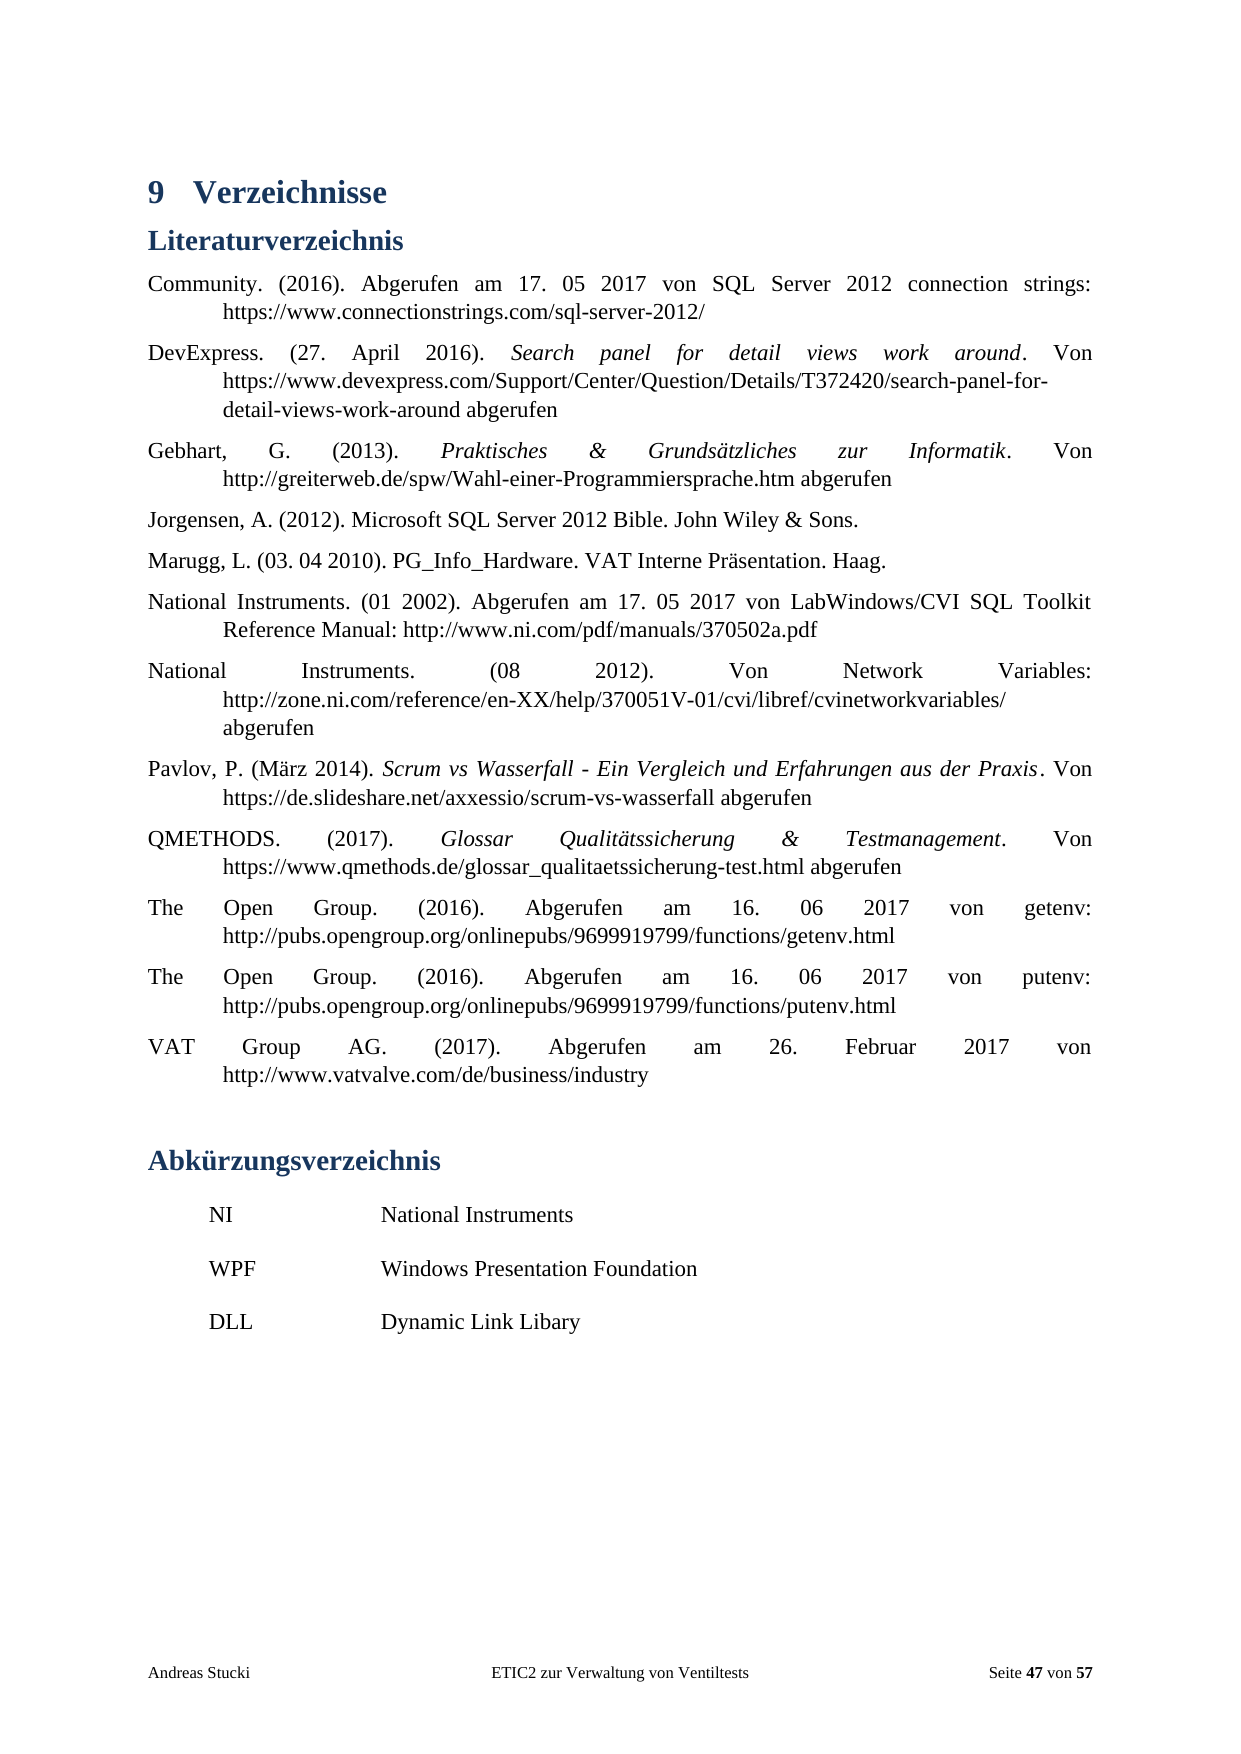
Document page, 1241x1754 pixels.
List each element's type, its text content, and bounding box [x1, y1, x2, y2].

subtitle Verzeichnisse [148, 173, 1092, 211]
table_header NI [198, 1189, 369, 1242]
table_cell Dynamic Link Libary [369, 1296, 1107, 1349]
subtitle Abkürzungsverzeichnis [148, 1143, 1092, 1177]
table_header National Instruments [369, 1189, 1107, 1242]
table_cell DLL [198, 1296, 369, 1349]
table_cell WPF [198, 1243, 369, 1296]
table_cell Windows Presentation Foundation [369, 1243, 1107, 1296]
